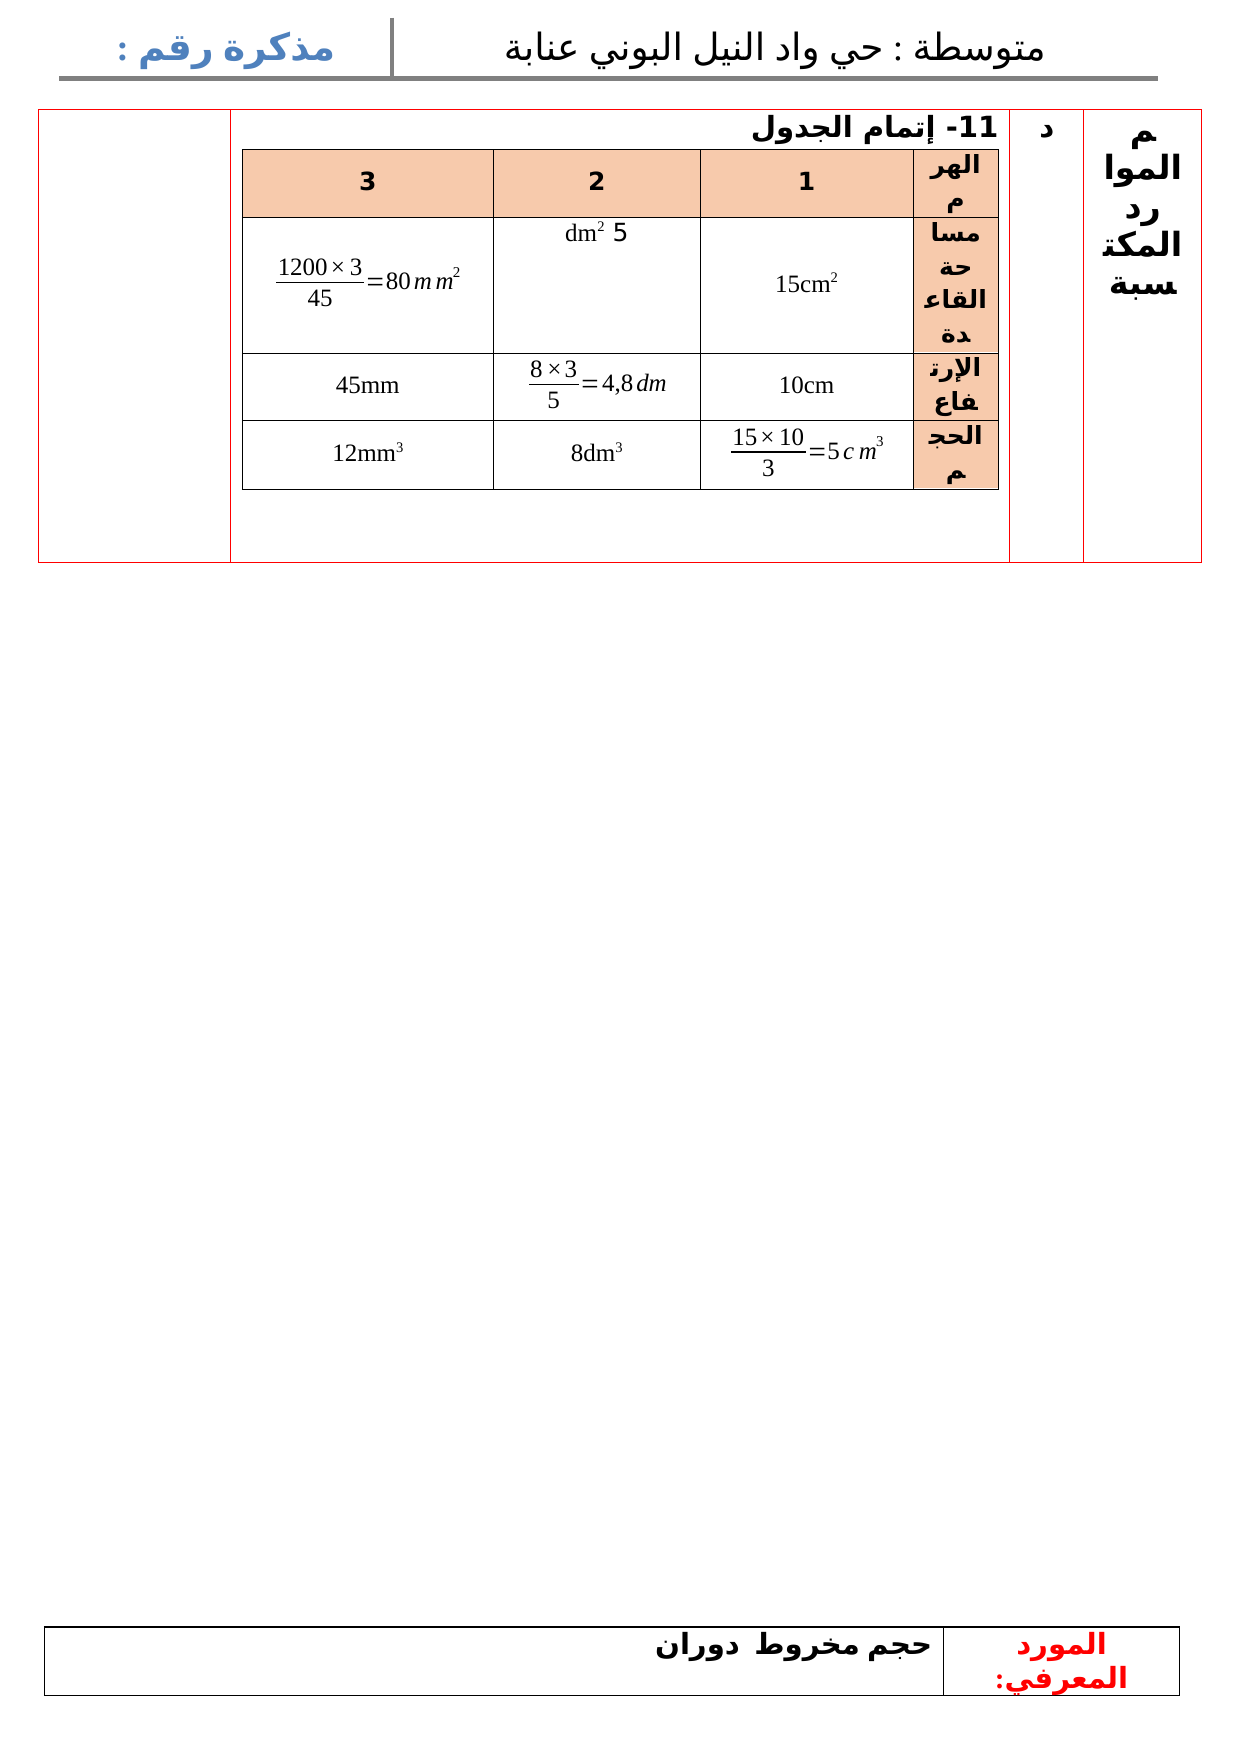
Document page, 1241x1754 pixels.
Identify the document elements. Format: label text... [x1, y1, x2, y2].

table_cell 5د 25د 10 د 15 د [1010, 110, 1083, 562]
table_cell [231, 110, 1009, 562]
table_header المورد المعرفي: [944, 1628, 1179, 1694]
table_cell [1084, 110, 1201, 562]
table_header حجم مخروط دوران [45, 1628, 943, 1694]
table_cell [39, 110, 230, 562]
